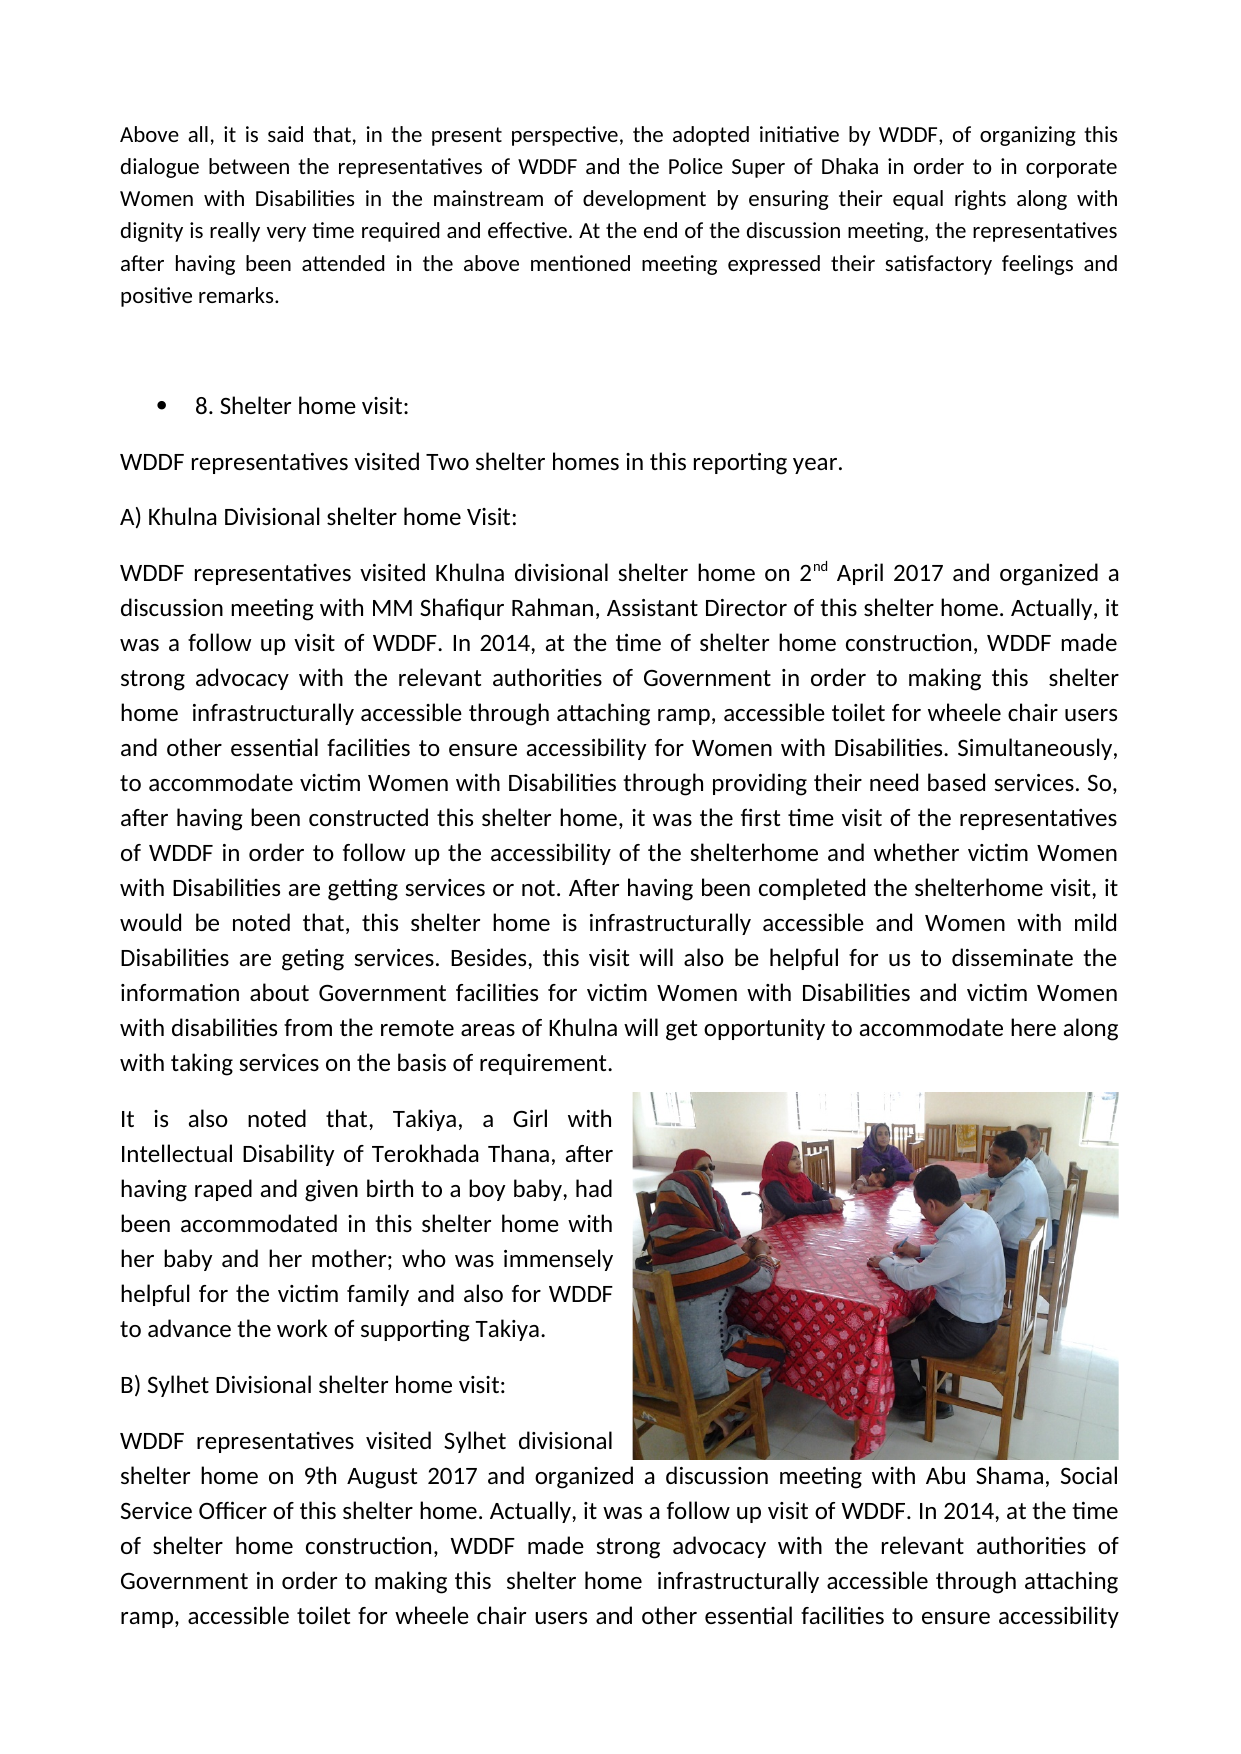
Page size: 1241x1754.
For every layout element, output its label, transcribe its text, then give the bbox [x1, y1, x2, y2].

text It is also noted that, Takiya, a Girl with Intellectual Disability of Terokhada Thana, after having raped and given birth to a boy baby, had been accommodated in this shelter home with her baby and her mother; who was immensely helpful for the victim family and also for WDDF to advance the work of supporting Takiya. [120, 1103, 631, 1344]
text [120, 1425, 1120, 1630]
picture [631, 1092, 1119, 1458]
list 8. Shelter home visit: [157, 390, 1120, 420]
text Above all, it is said that, in the present perspective, the adopted initiative by WDDF, of organizing this dialogue between the representatives of WDDF and the Police Super of Dhaka in order to in corporate Women with Disabilities in the mainstream of development by ensuring their equal rights along with dignity is really very time required and effective. At the end of the discussion meeting, the representatives after having been attended in the above mentioned meeting expressed their satisfactory feelings and positive remarks. [120, 120, 1120, 309]
text B) Sylhet Divisional shelter home visit: [120, 1369, 631, 1399]
text WDDF representatives visited Two shelter homes in this reporting year. [120, 446, 1120, 476]
text WDDF representatives visited Khulna divisional shelter home on 2nd April 2017 and organized a discussion meeting with MM Shafiqur Rahman, Assistant Director of this shelter home. Actually, it was a follow up visit of WDDF. In 2014, at the time of shelter home construction, WDDF made strong advocacy with the relevant authorities of Government in order to making this shelter home infrastructurally accessible through attaching ramp, accessible toilet for wheele chair users and other essential facilities to ensure accessibility for Women with Disabilities. Simultaneously, to accommodate victim Women with Disabilities through providing their need based services. So, after having been constructed this shelter home, it was the first time visit of the representatives of WDDF in order to follow up the accessibility of the shelterhome and whether victim Women with Disabilities are getting services or not. After having been completed the shelterhome visit, it would be noted that, this shelter home is infrastructurally accessible and Women with mild Disabilities are geting services. Besides, this visit will also be helpful for us to disseminate the information about Government facilities for victim Women with Disabilities and victim Women with disabilities from the remote areas of Khulna will get opportunity to accommodate here along with taking services on the basis of requirement. [120, 557, 1120, 1078]
text A) Khulna Divisional shelter home Visit: [120, 501, 1120, 532]
